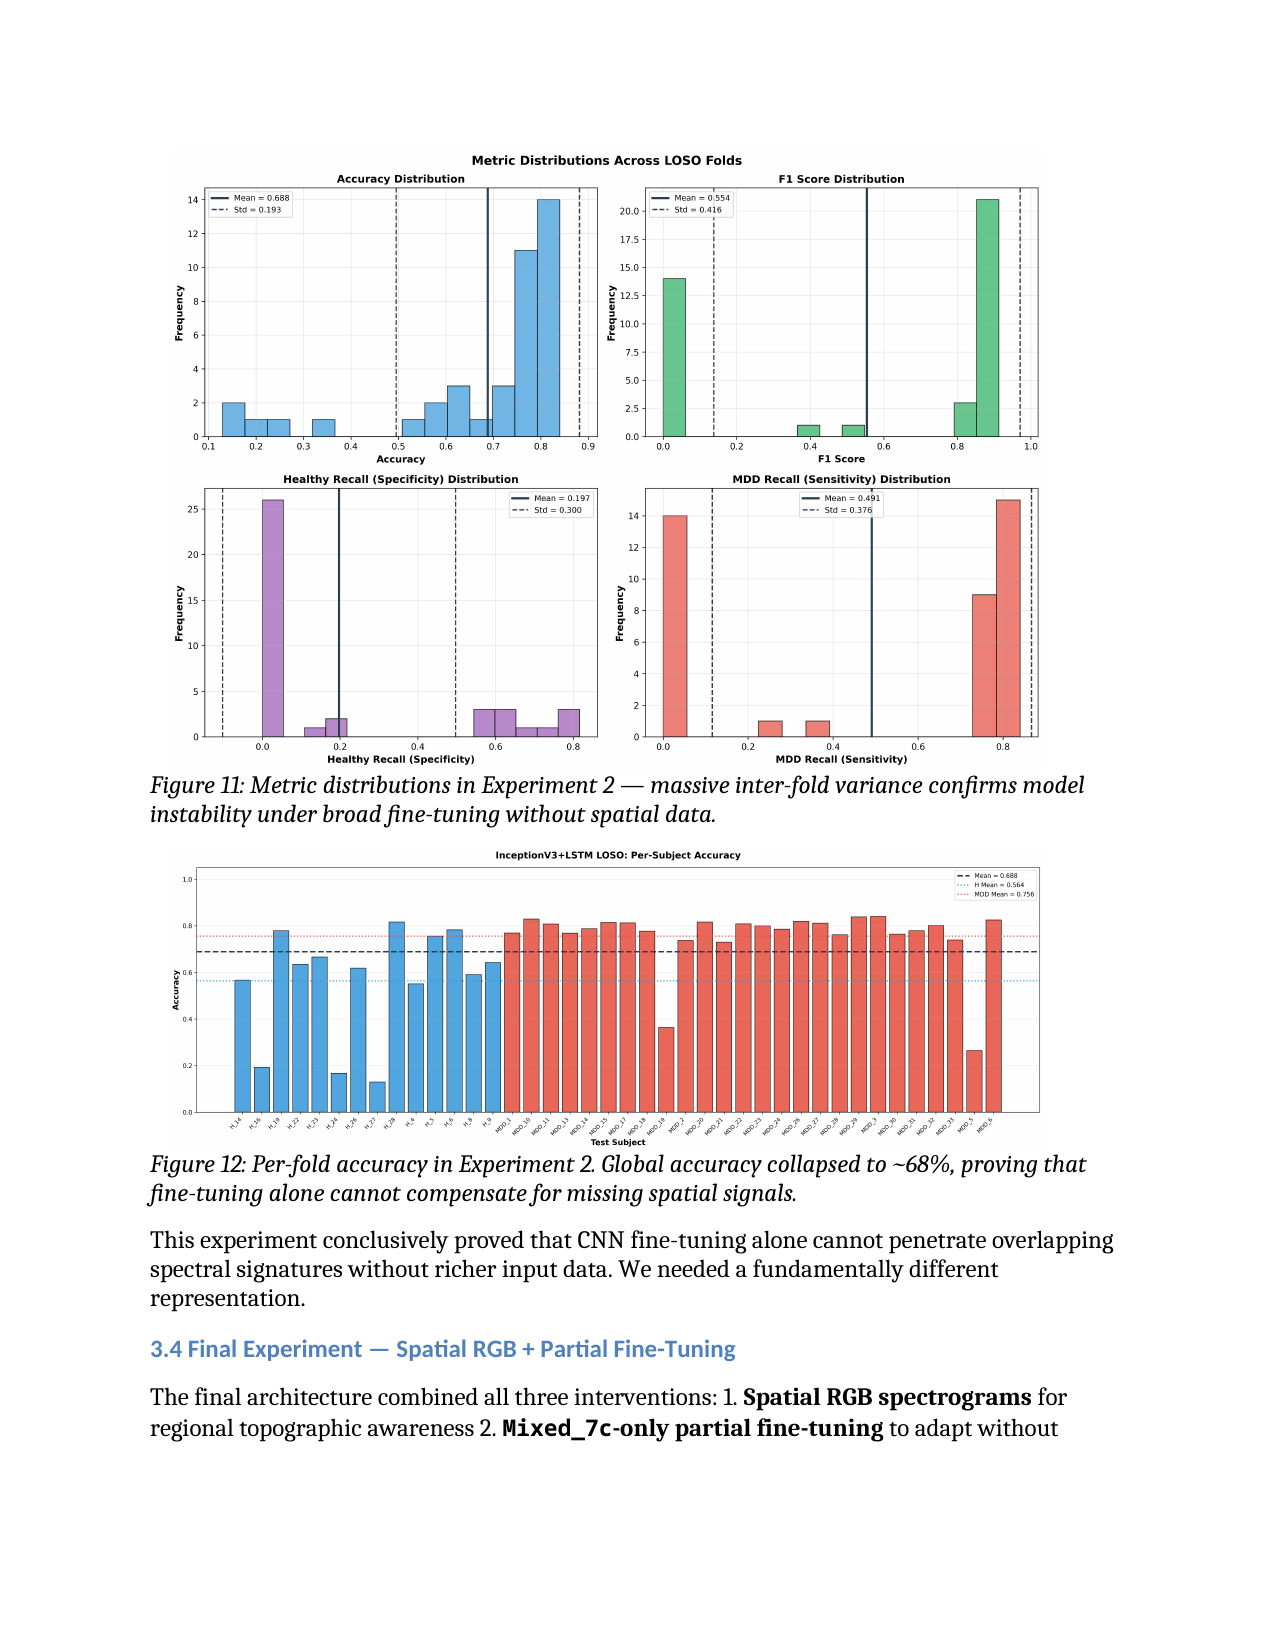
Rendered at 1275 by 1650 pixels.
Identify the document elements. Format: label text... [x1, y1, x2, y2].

text This experiment conclusively proved that CNN fine-tuning alone cannot penetrate overlapping spectral signatures without richer input data. We needed a fundamentally different representation. [150, 1226, 1125, 1313]
subtitle 3.4 Final Experiment — Spatial RGB + Partial Fine-Tuning [150, 1333, 1125, 1364]
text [150, 1383, 1125, 1443]
picture [168, 847, 1044, 1151]
picture [168, 150, 1044, 771]
